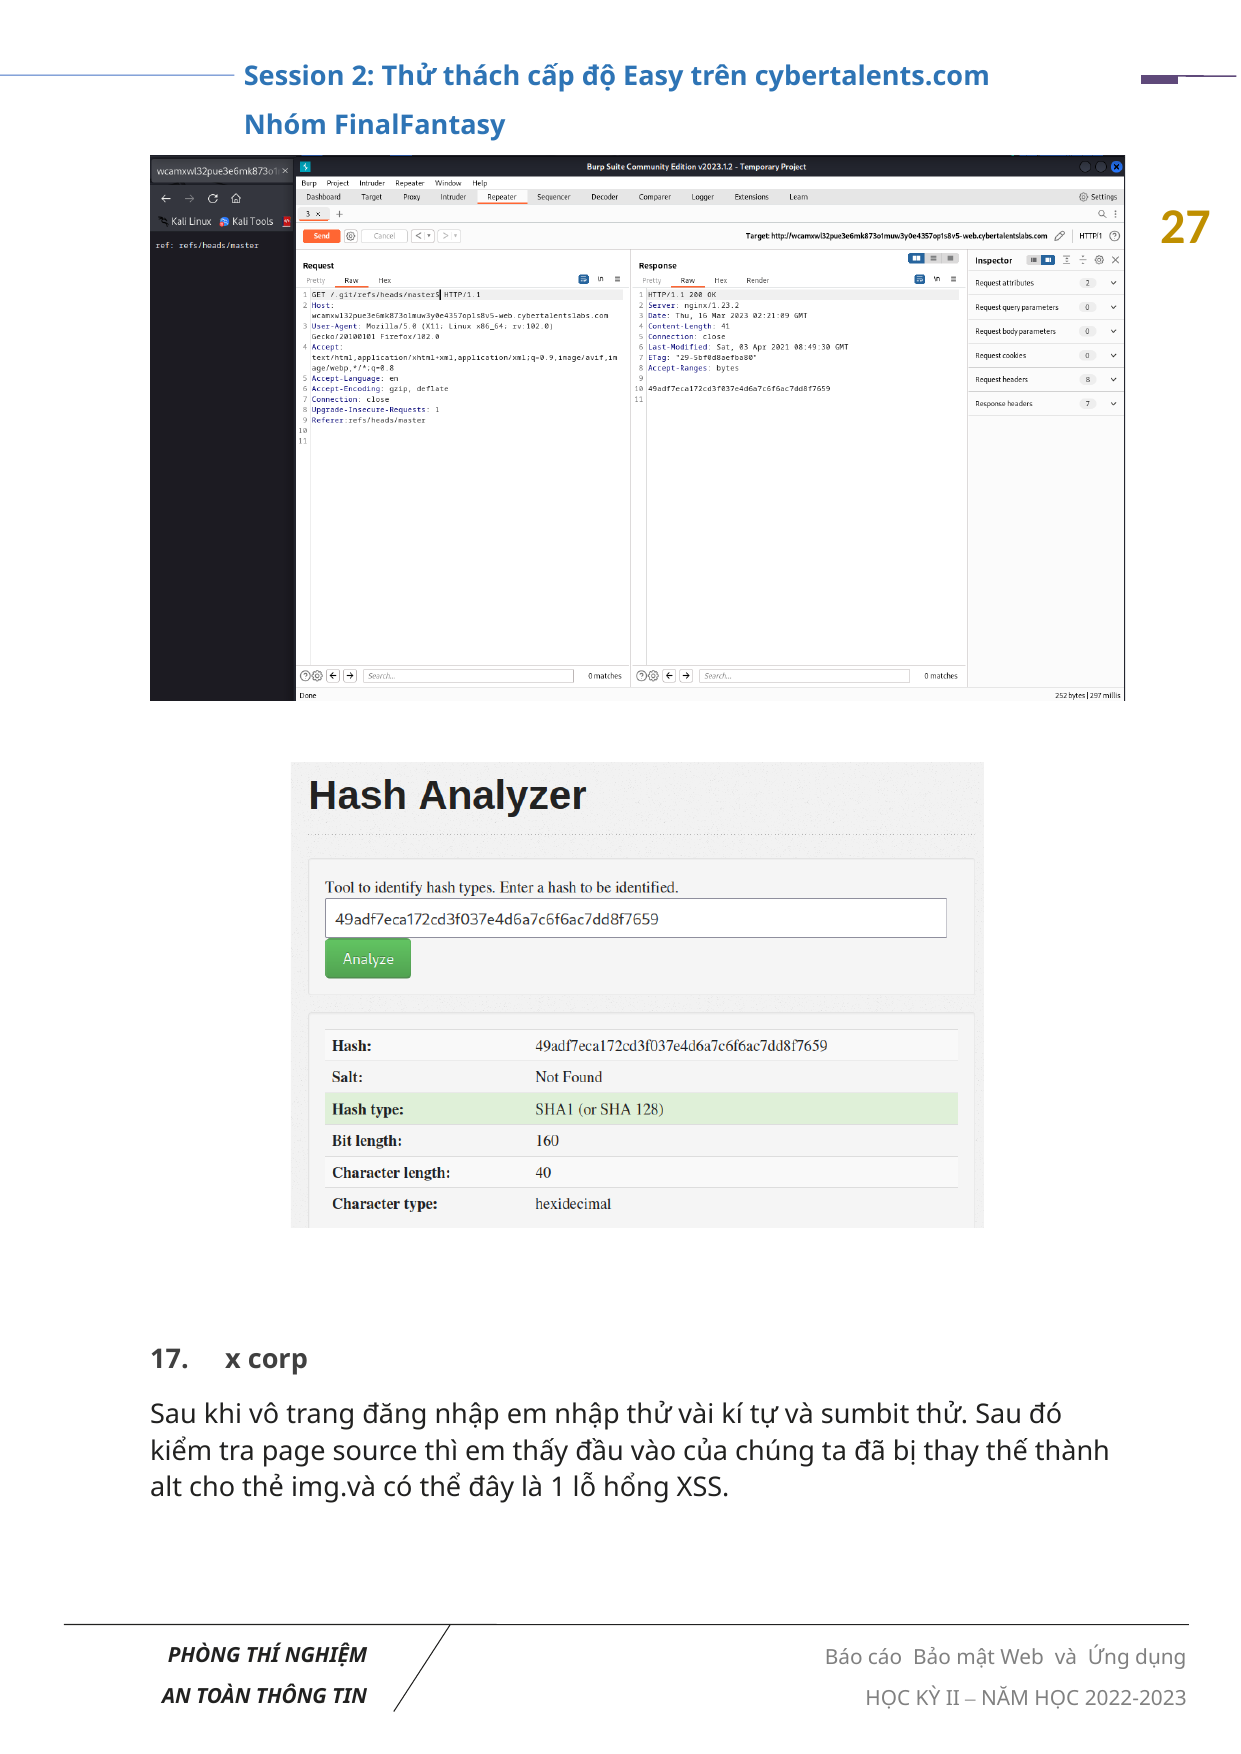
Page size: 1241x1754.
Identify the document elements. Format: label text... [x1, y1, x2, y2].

picture [290, 762, 984, 1228]
picture [150, 155, 1125, 701]
subtitle x corp [150, 1339, 1125, 1376]
text Sau khi vô trang đăng nhập em nhập thử vài kí tự và sumbit thử. Sau đó kiểm tra page source thì em thấy đầu vào của chúng ta đã bị thay thế thành alt cho thẻ img.và có thể đây là 1 lỗ hổng XSS. [150, 1394, 1125, 1505]
